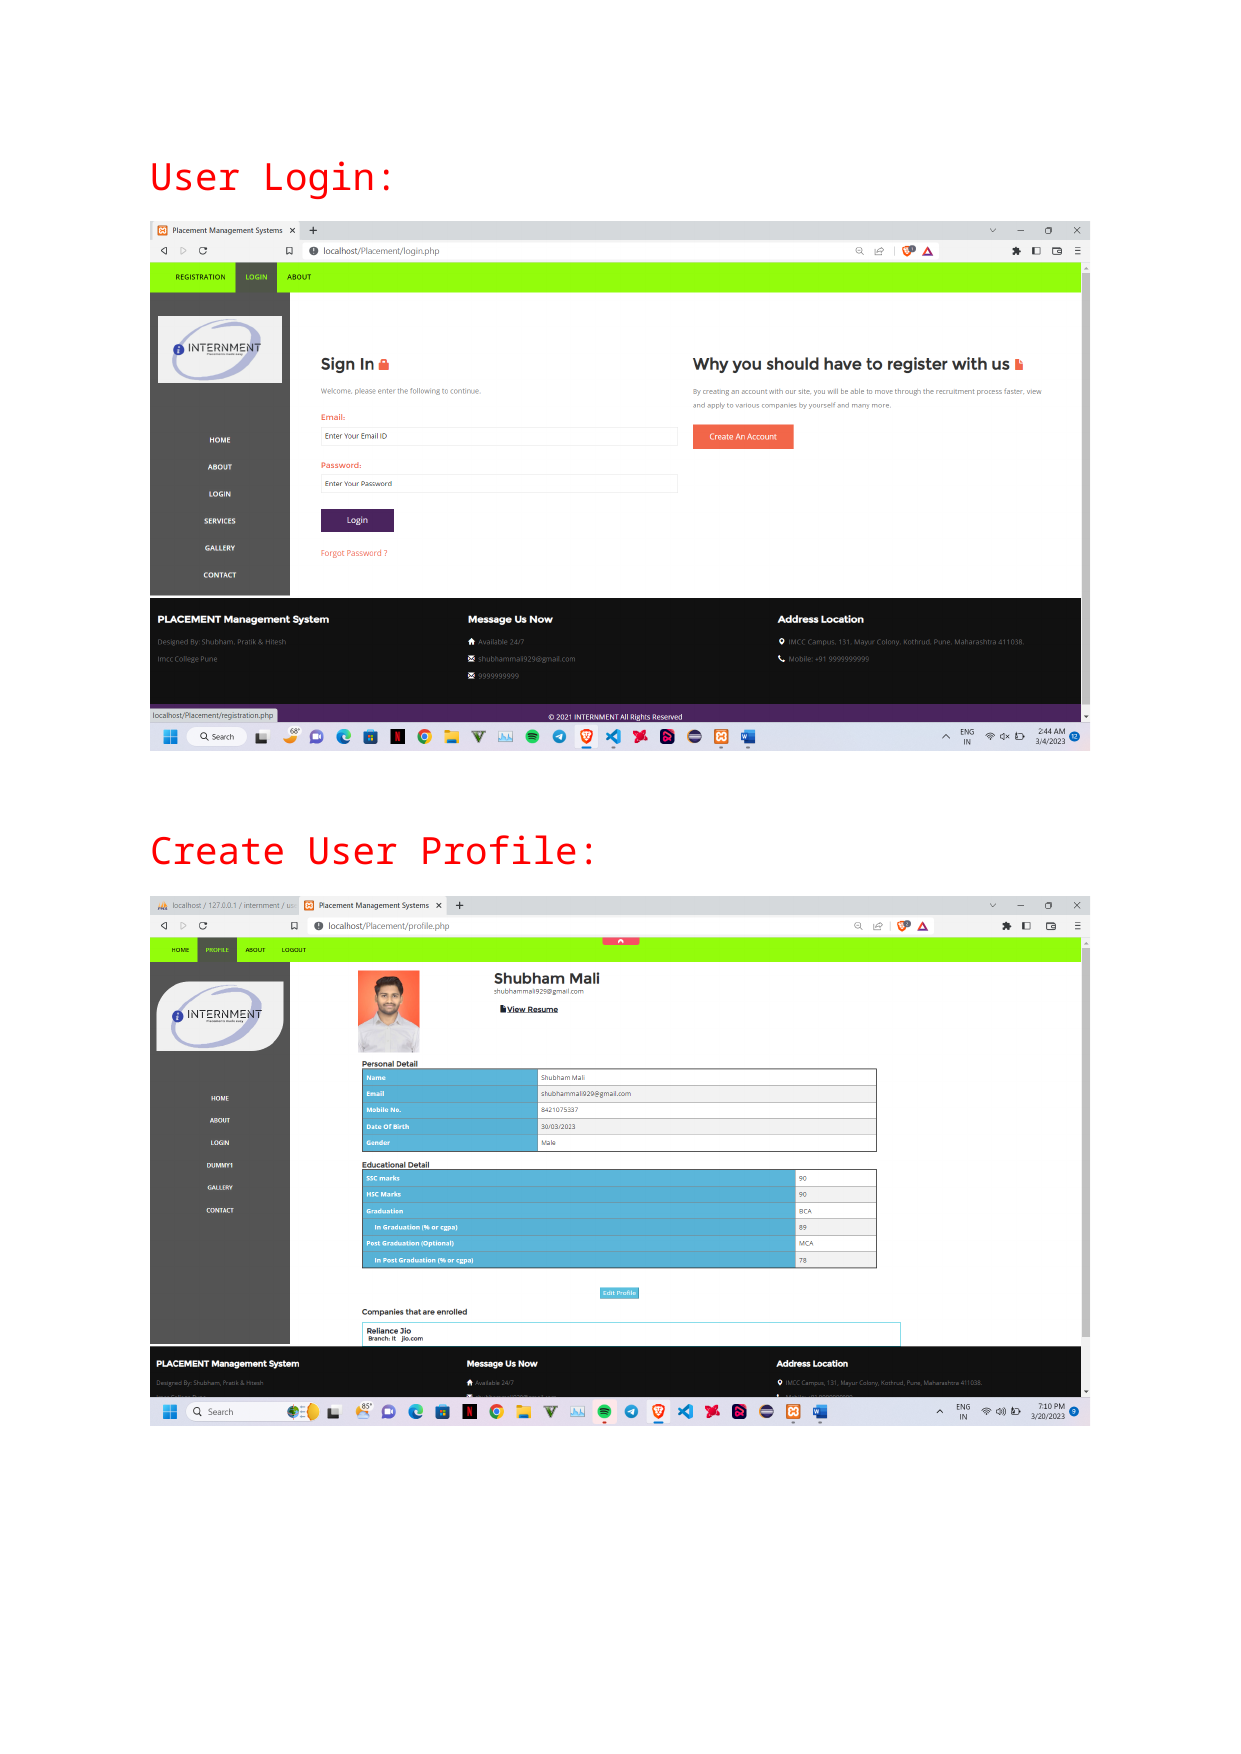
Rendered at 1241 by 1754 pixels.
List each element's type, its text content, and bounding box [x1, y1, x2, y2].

picture [150, 221, 1091, 751]
text Create User Profile: [150, 824, 1090, 876]
text User Login: [150, 150, 1090, 201]
picture [150, 896, 1091, 1426]
